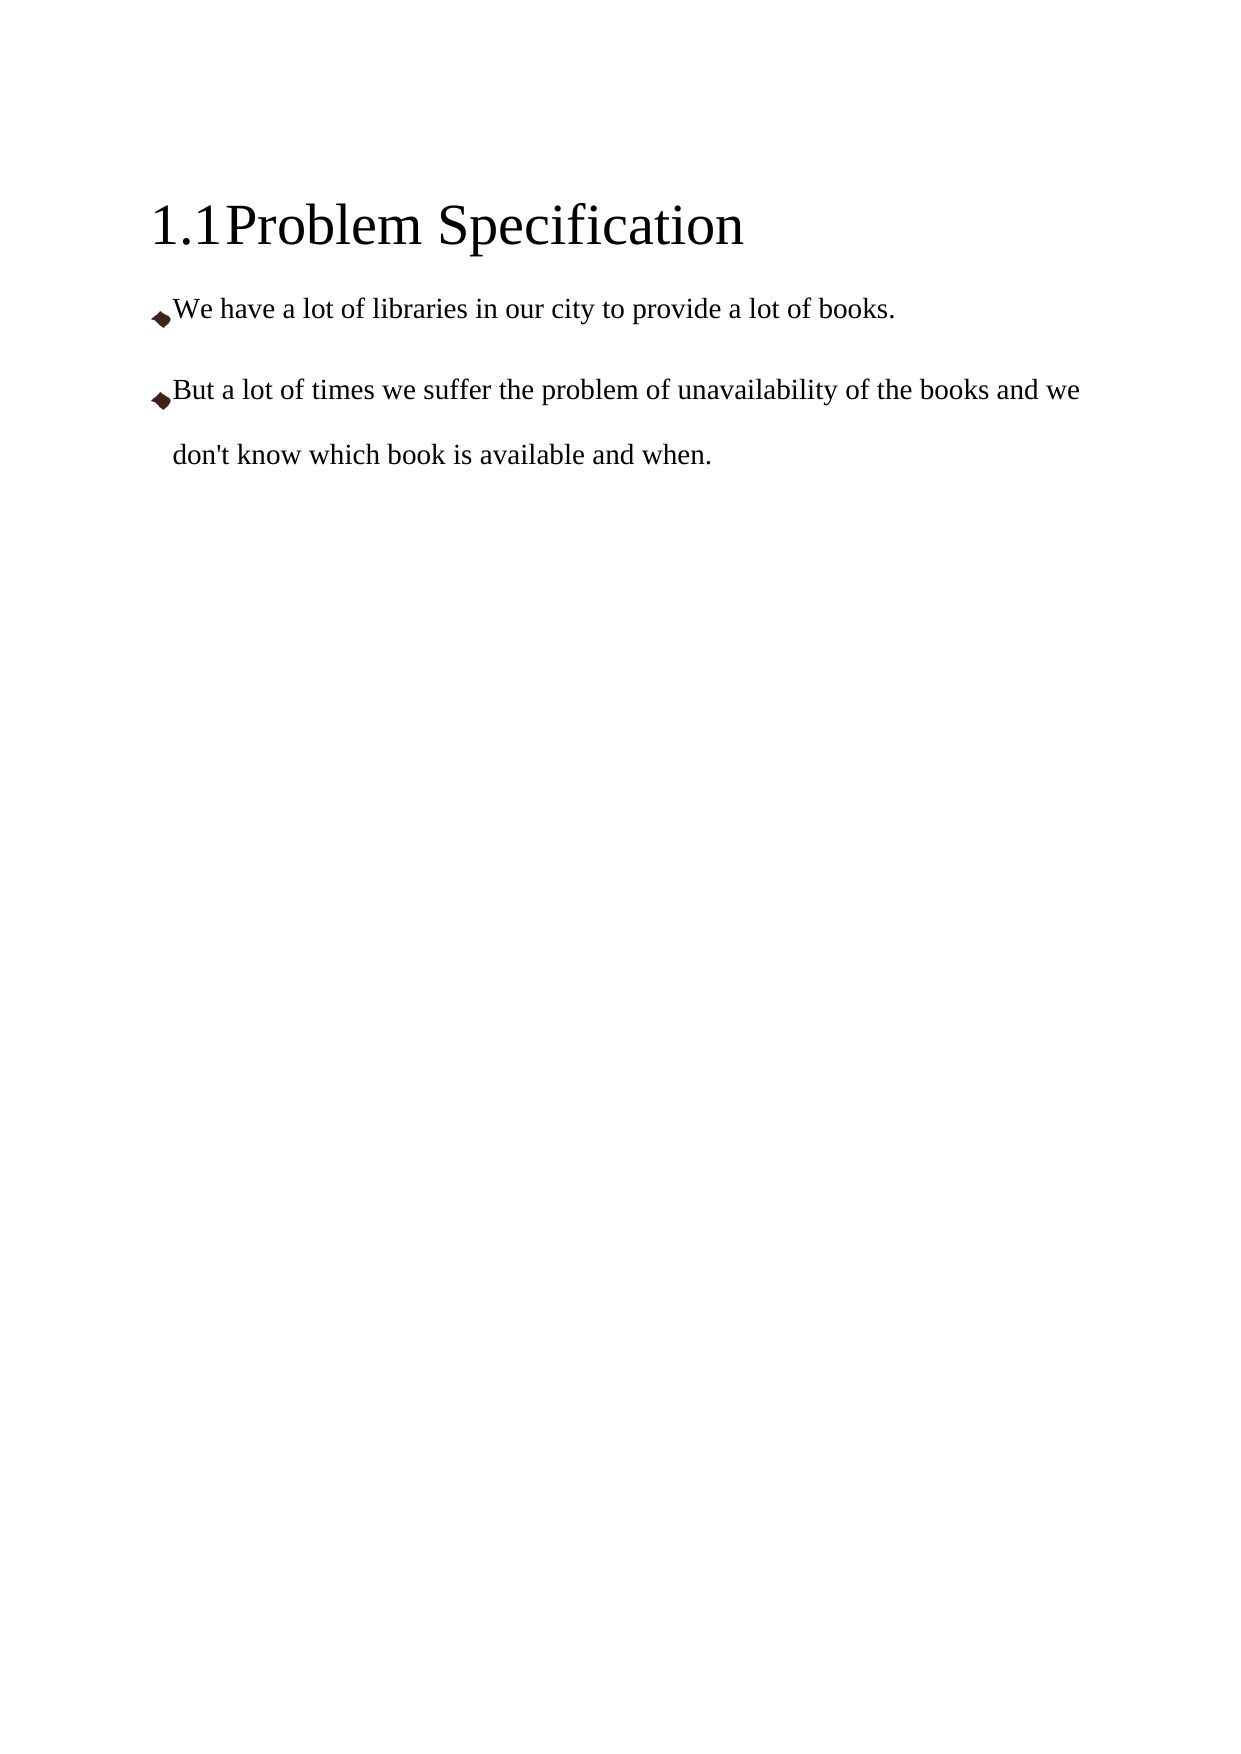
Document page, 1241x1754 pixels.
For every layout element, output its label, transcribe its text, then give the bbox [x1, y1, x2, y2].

list We have a lot of libraries in our city to provide a lot of books. [150, 291, 1090, 334]
picture [151, 311, 171, 328]
list But a lot of times we suffer the problem of unavailability of the books and we don't know which book is available and when. [150, 372, 1090, 480]
picture [151, 392, 171, 410]
subtitle 1.1 Problem Specification [150, 190, 1090, 257]
